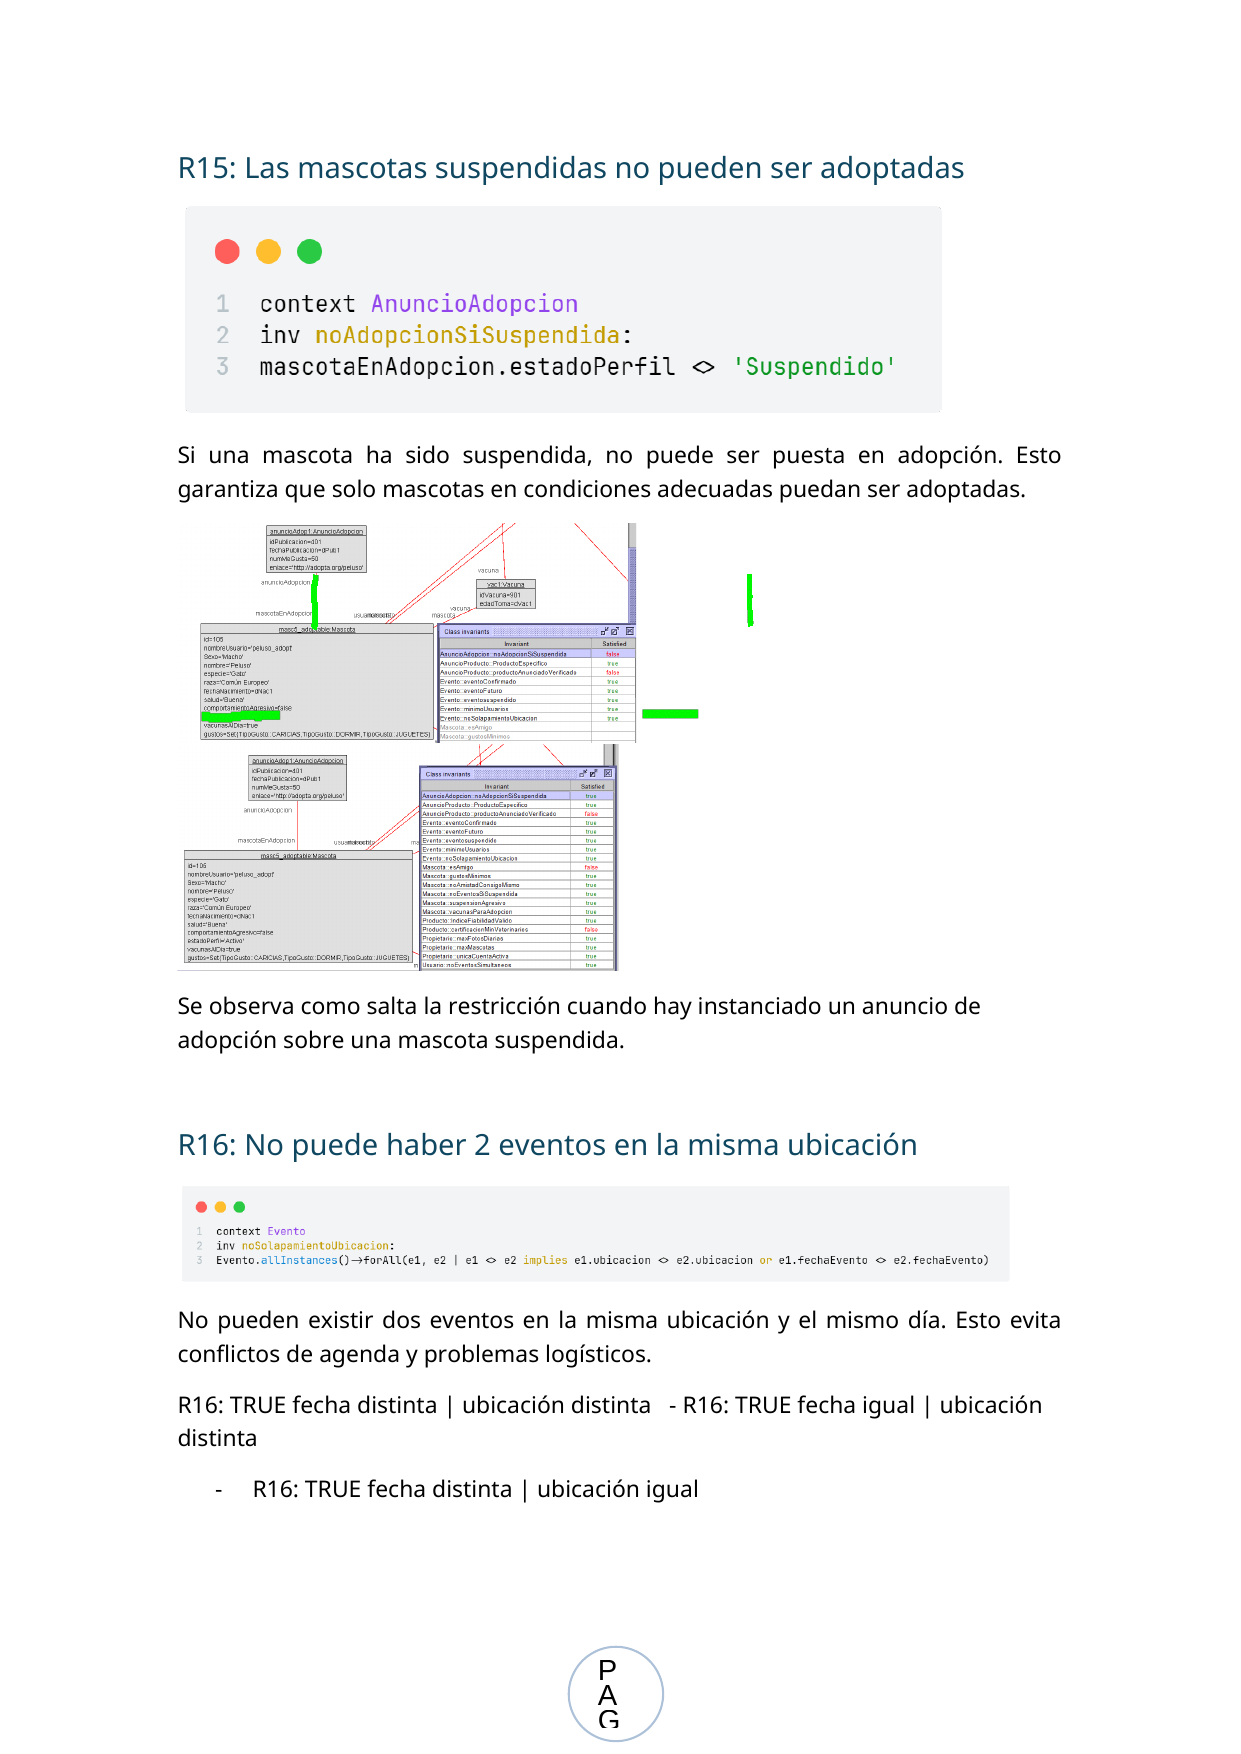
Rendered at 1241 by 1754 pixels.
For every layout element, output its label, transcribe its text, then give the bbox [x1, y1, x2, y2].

subtitle R16: No puede haber 2 eventos en la misma ubicación [177, 1124, 1063, 1164]
text Se observa como salta la restricción cuando hay instanciado un anuncio de adopción sobre una mascota suspendida. [177, 990, 1063, 1055]
text Si una mascota ha sido suspendida, no puede ser puesta en adopción. Esto garantiza que solo mascotas en condiciones adecuadas puedan ser adoptadas. [177, 439, 1063, 504]
text No pueden existir dos eventos en la misma ubicación y el mismo día. Esto evita conflictos de agenda y problemas logísticos. [177, 1304, 1063, 1369]
subtitle R15: Las mascotas suspendidas no pueden ser adoptadas [177, 148, 1063, 187]
picture [177, 198, 948, 420]
picture [640, 707, 701, 721]
picture [177, 744, 619, 971]
text R16: TRUE fecha distinta | ubicación distinta - R16: TRUE fecha igual | ubicación distinta [177, 1388, 1063, 1453]
picture [177, 523, 637, 743]
picture [745, 572, 754, 629]
list R16: TRUE fecha distinta | ubicación igual [215, 1473, 1063, 1504]
picture [177, 1175, 1015, 1286]
